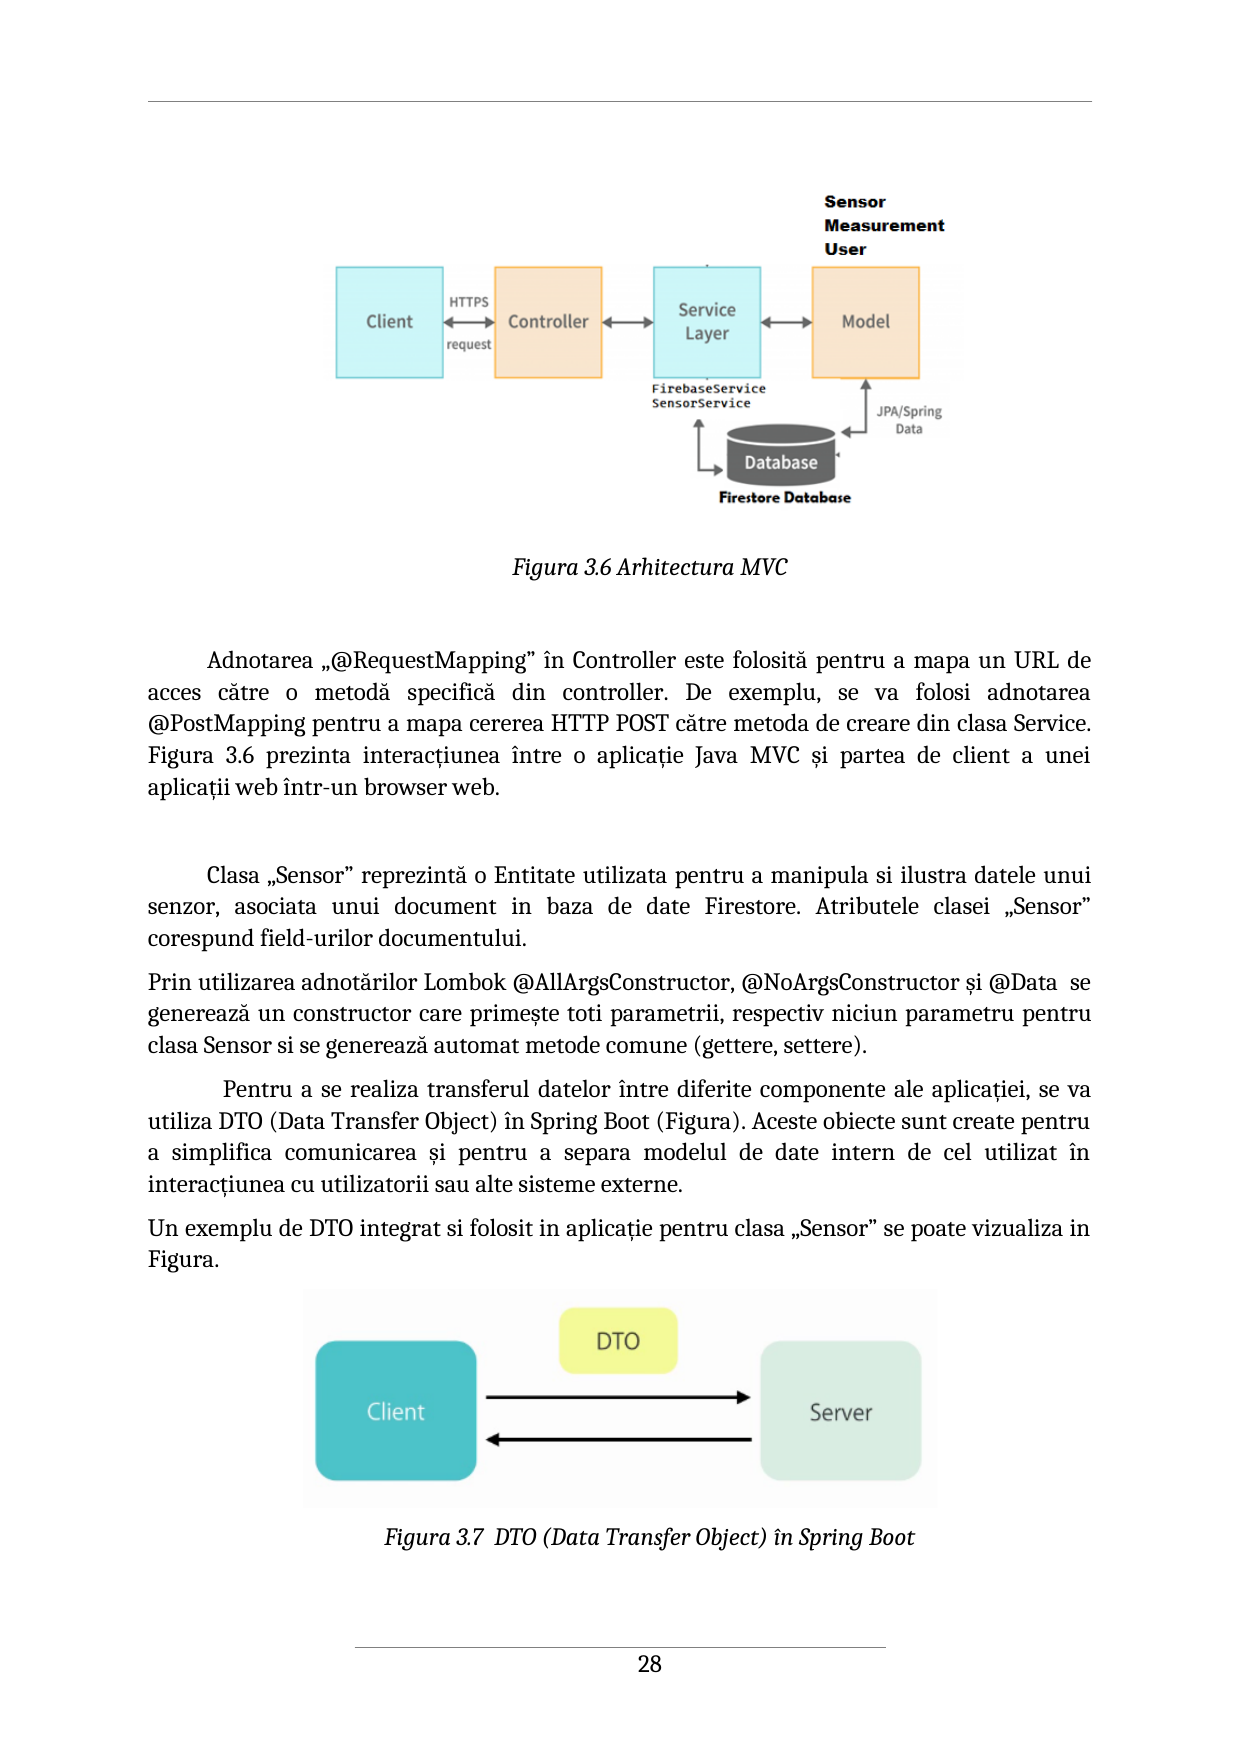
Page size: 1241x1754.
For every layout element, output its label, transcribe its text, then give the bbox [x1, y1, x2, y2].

text Figura 3.7 DTO (Data Transfer Object) în Spring Boot [148, 1523, 1092, 1551]
text Adnotarea „@RequestMapping” în Controller este folosită pentru a mapa un URL de acces către o metodă specifică din controller. De exemplu, se va folosi adnotarea @PostMapping pentru a mapa cererea HTTP POST către metoda de creare din clasa Service. Figura 3.6 prezinta interacțiunea între o aplicație Java MVC și partea de client a unei aplicații web într-un browser web. [148, 646, 1092, 801]
text Clasa „Sensor” reprezintă o Entitate utilizata pentru a manipula si ilustra datele unui senzor, asociata unui document in baza de date Firestore. Atributele clasei „Sensor” corespund field-urilor documentului. [148, 861, 1092, 952]
text Prin utilizarea adnotărilor Lombok @AllArgsConstructor, @NoArgsConstructor și @Data se generează un constructor care primește toti parametrii, respectiv niciun parametru pentru clasa Sensor si se generează automat metode comune (gettere, settere). [148, 968, 1092, 1060]
picture [278, 147, 1000, 538]
text Un exemplu de DTO integrat si folosit in aplicație pentru clasa „Sensor” se poate vizualiza in Figura. [148, 1214, 1092, 1274]
text Figura 3.6 Arhitectura MVC [148, 553, 1092, 581]
picture [303, 1289, 938, 1508]
text Pentru a se realiza transferul datelor între diferite componente ale aplicației, se va utiliza DTO (Data Transfer Object) în Spring Boot (Figura). Aceste obiecte sunt create pentru a simplifica comunicarea și pentru a separa modelul de date intern de cel utilizat în interacțiunea cu utilizatorii sau alte sisteme externe. [148, 1075, 1092, 1198]
